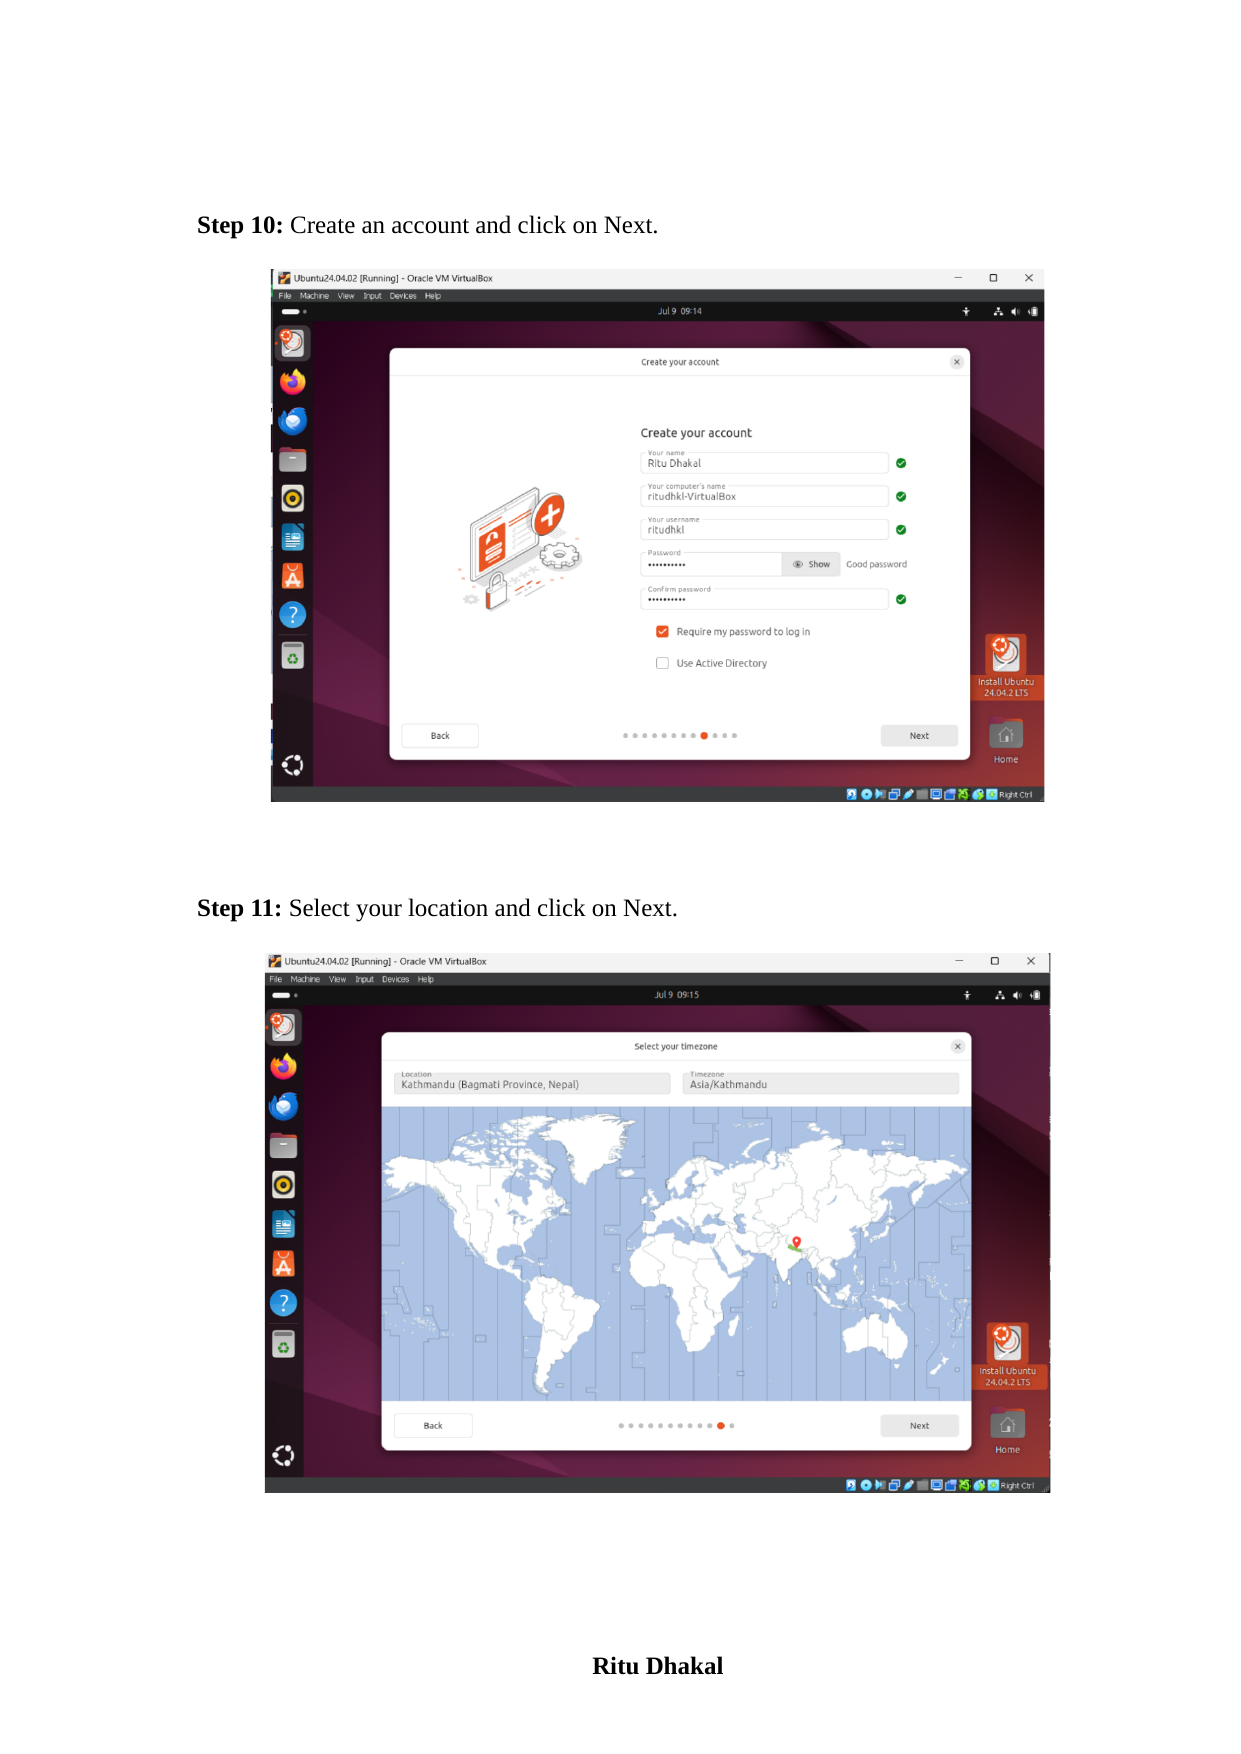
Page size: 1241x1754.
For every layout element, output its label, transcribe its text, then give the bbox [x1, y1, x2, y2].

text Step 11: Select your location and click on Next. [197, 893, 1090, 922]
picture [264, 953, 1051, 1493]
text Step 10: Create an account and click on Next. [197, 210, 1090, 238]
picture [270, 269, 1045, 802]
